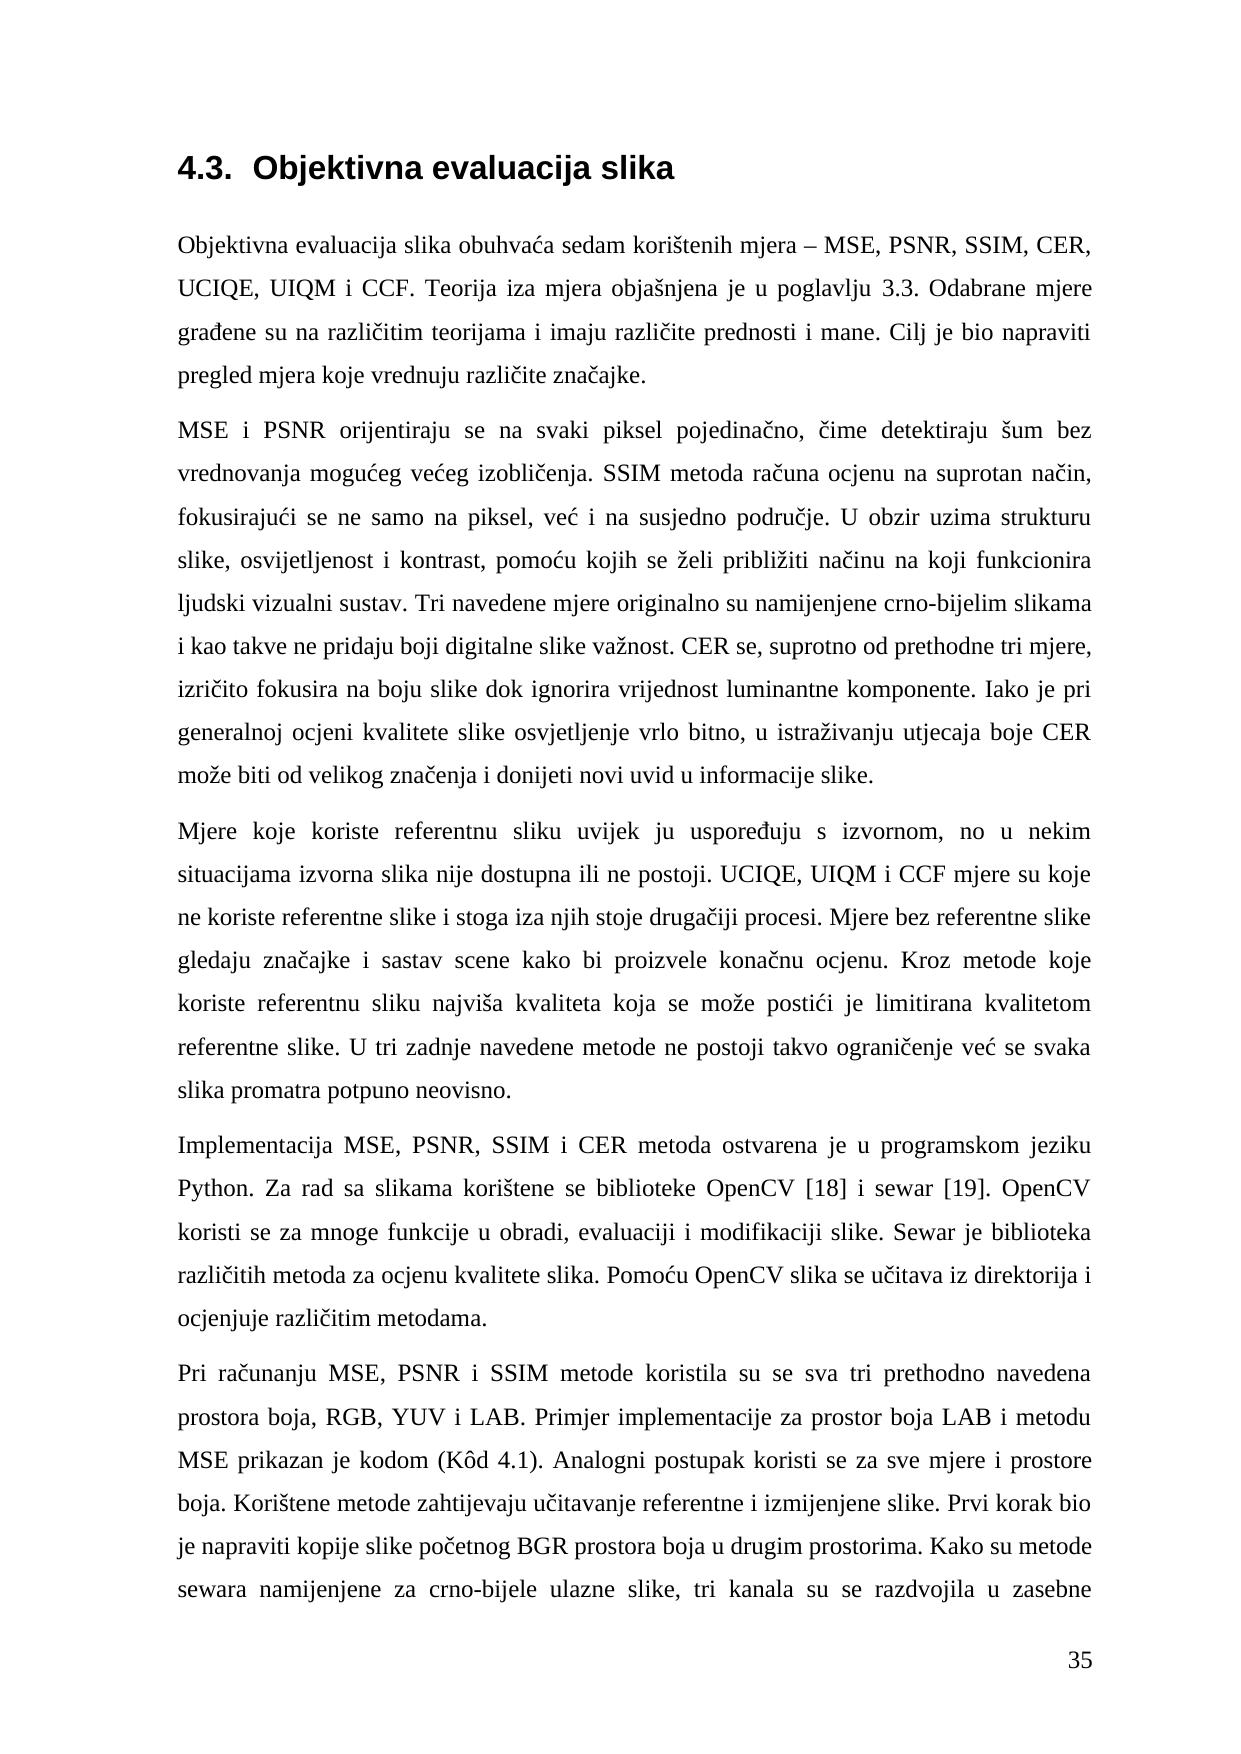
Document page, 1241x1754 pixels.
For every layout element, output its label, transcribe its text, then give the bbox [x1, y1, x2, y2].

text Implementacija MSE, PSNR, SSIM i CER metoda ostvarena je u programskom jeziku Python. Za rad sa slikama korištene se biblioteke OpenCV [18] i sewar [19]. OpenCV koristi se za mnoge funkcije u obradi, evaluaciji i modifikaciji slike. Sewar je biblioteka različitih metoda za ocjenu kvalitete slika. Pomoću OpenCV slika se učitava iz direktorija i ocjenjuje različitim metodama. [177, 1130, 1092, 1332]
text MSE i PSNR orijentiraju se na svaki piksel pojedinačno, čime detektiraju šum bez vrednovanja mogućeg većeg izobličenja. SSIM metoda računa ocjenu na suprotan način, fokusirajući se ne samo na piksel, već i na susjedno područje. U obzir uzima strukturu slike, osvijetljenost i kontrast, pomoću kojih se želi približiti načinu na koji funkcionira ljudski vizualni sustav. Tri navedene mjere originalno su namijenjene crno-bijelim slikama i kao takve ne pridaju boji digitalne slike važnost. CER se, suprotno od prethodne tri mjere, izričito fokusira na boju slike dok ignorira vrijednost luminantne komponente. Iako je pri generalnoj ocjeni kvalitete slike osvjetljenje vrlo bitno, u istraživanju utjecaja boje CER može biti od velikog značenja i donijeti novi uvid u informacije slike. [177, 415, 1092, 789]
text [177, 1358, 1092, 1603]
text Mjere koje koriste referentnu sliku uvijek ju uspoređuju s izvornom, no u nekim situacijama izvorna slika nije dostupna ili ne postoji. UCIQE, UIQM i CCF mjere su koje ne koriste referentne slike i stoga iza njih stoje drugačiji procesi. Mjere bez referentne slike gledaju značajke i sastav scene kako bi proizvele konačnu ocjenu. Kroz metode koje koriste referentnu sliku najviša kvaliteta koja se može postići je limitirana kvalitetom referentne slike. U tri zadnje navedene metode ne postoji takvo ograničenje već se svaka slika promatra potpuno neovisno. [177, 816, 1092, 1103]
subtitle Objektivna evaluacija slika [177, 148, 1092, 186]
text Objektivna evaluacija slika obuhvaća sedam korištenih mjera – MSE, PSNR, SSIM, CER, UCIQE, UIQM i CCF. Teorija iza mjera objašnjena je u poglavlju 3.3. Odabrane mjere građene su na različitim teorijama i imaju različite prednosti i mane. Cilj je bio napraviti pregled mjera koje vrednuju različite značajke. [177, 230, 1092, 388]
